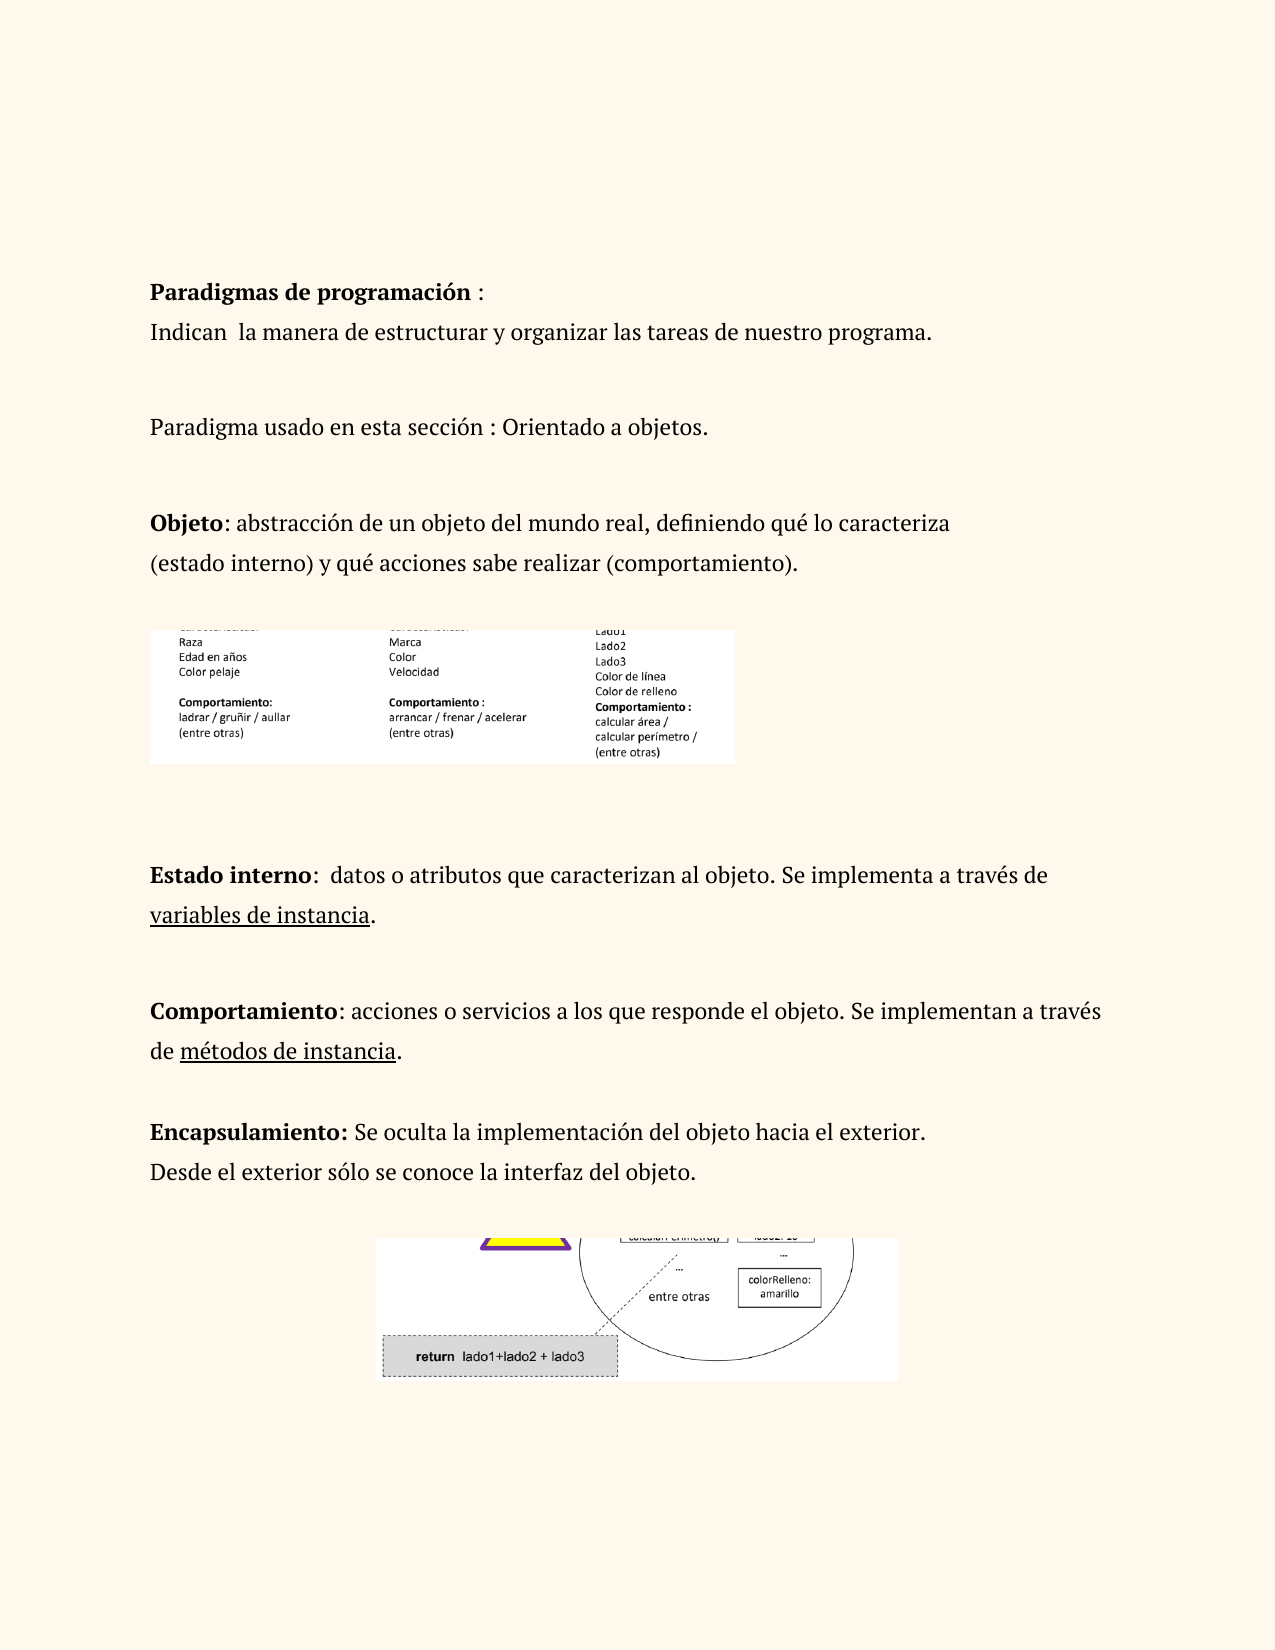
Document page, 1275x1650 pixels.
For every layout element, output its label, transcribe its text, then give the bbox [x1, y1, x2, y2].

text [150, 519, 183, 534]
picture [376, 1238, 899, 1381]
text Objeto: abstracción de un objeto del mundo real, definiendo qué lo caracteriza [450, 519, 779, 534]
text de métodos de instancia. [150, 1047, 1125, 1063]
text Comportamiento: acciones o servicios a los que responde el objeto. Se implementan a través [204, 1007, 617, 1022]
text Indican la manera de estructurar y organizar las tareas de nuestro programa. [150, 328, 830, 343]
picture [150, 630, 736, 764]
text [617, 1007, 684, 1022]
text Paradigma usado en esta sección : Orientado a objetos. [150, 424, 655, 439]
text Estado interno: datos o atributos que caracterizan al objeto. Se implementa a través de [150, 871, 516, 887]
text Desde el exterior sólo se conoce la interfaz del objeto. [150, 1168, 653, 1183]
text Desde el exterior sólo se conoce la interfaz del objeto. [654, 1168, 1125, 1183]
text variables de instancia. [150, 912, 1125, 927]
text Encapsulamiento: Se oculta la implementación del objeto hacia el exterior. [207, 1128, 506, 1143]
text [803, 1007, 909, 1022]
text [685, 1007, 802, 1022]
text (estado interno) y qué acciones sabe realizar (comportamiento). [787, 559, 1125, 575]
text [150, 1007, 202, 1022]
text (estado interno) y qué acciones sabe realizar (comportamiento). [345, 559, 611, 575]
text Paradigmas de programación : [359, 288, 1125, 303]
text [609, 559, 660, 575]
text Encapsulamiento: Se oculta la implementación del objeto hacia el exterior. [714, 1128, 1125, 1143]
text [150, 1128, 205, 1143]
text Paradigma usado en esta sección : Orientado a objetos. [656, 424, 1125, 439]
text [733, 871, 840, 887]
text Objeto: abstracción de un objeto del mundo real, definiendo qué lo caracteriza [779, 519, 1125, 534]
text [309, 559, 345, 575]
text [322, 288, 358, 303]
